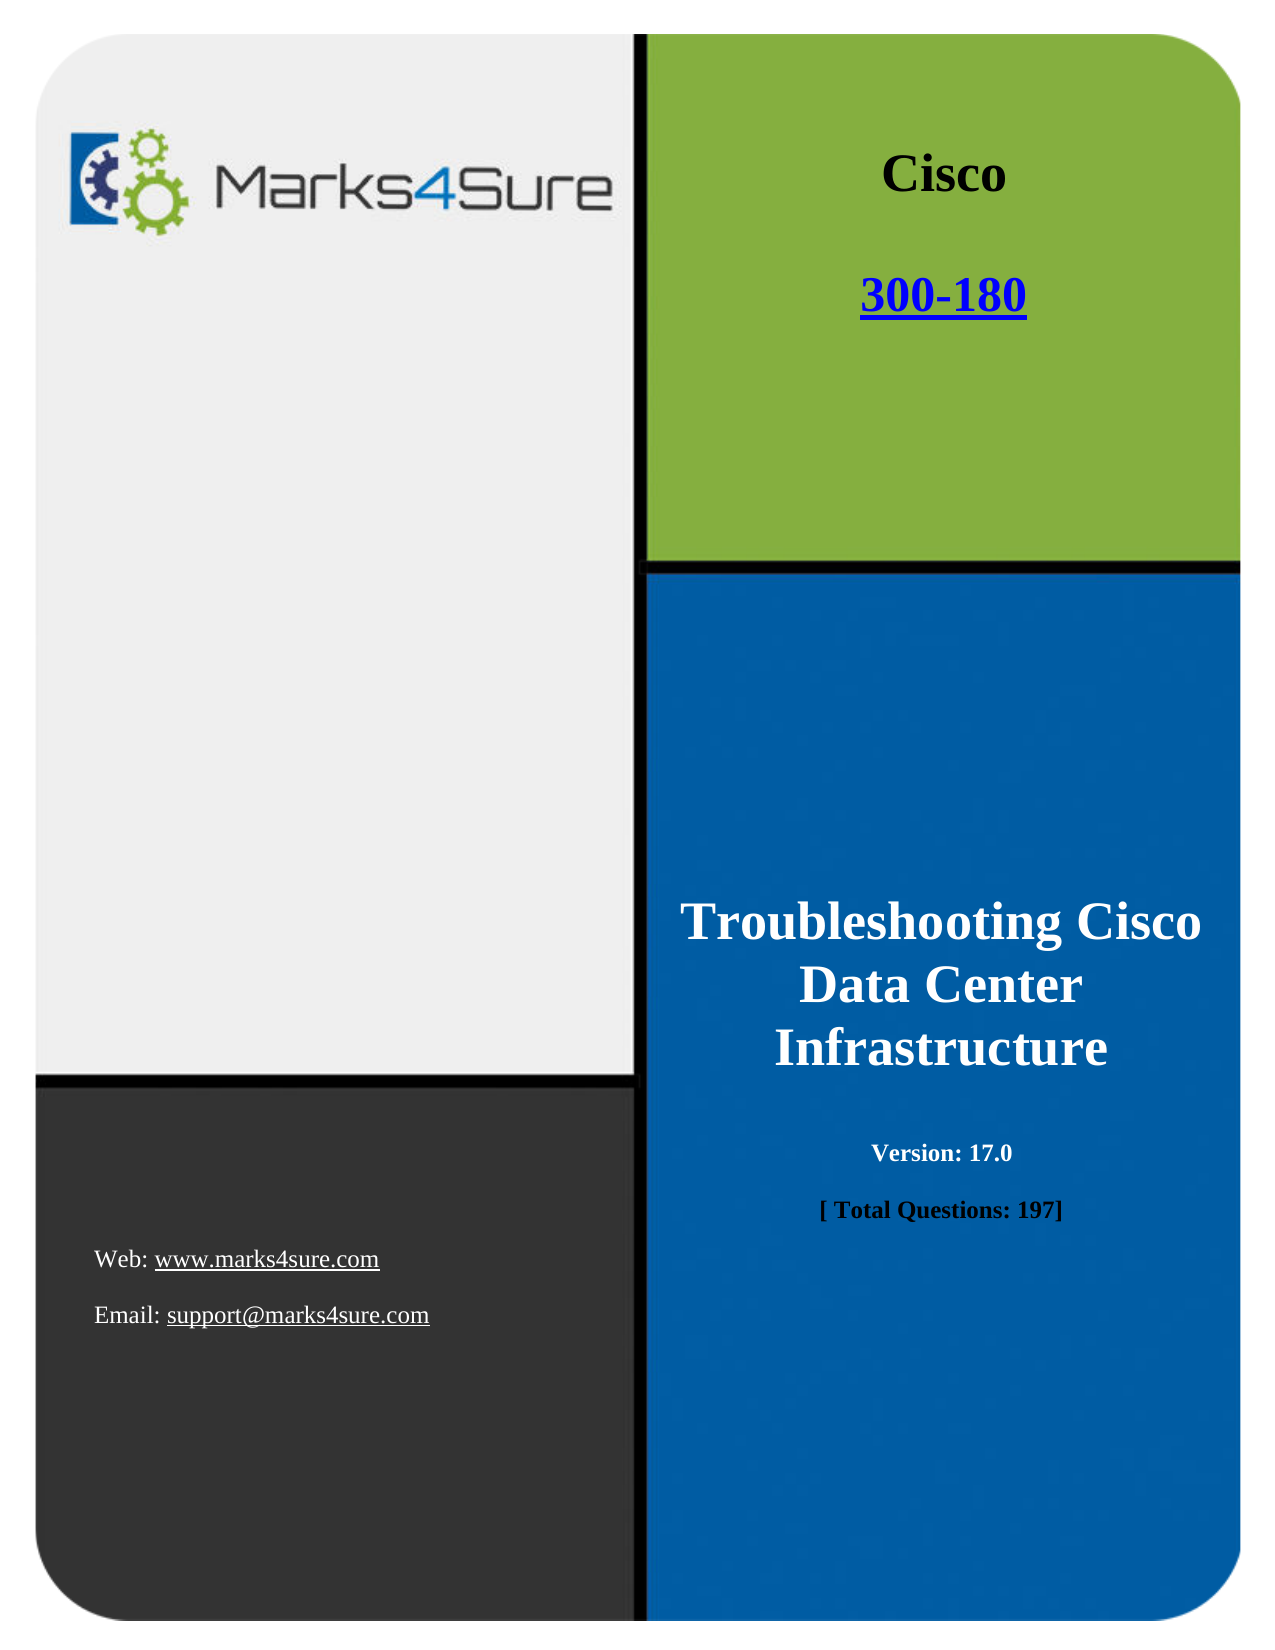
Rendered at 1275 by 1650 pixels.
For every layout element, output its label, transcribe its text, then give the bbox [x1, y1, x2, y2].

picture [34, 34, 1241, 1621]
text Web: www.marks4sure.com Email: support@marks4sure.com [94, 1244, 429, 1328]
subtitle [ Total Questions: 197] [819, 1195, 1217, 1224]
text Troubleshooting Cisco Data Center Infrastructure [678, 889, 1205, 1077]
text 300-180 [83, 265, 1027, 323]
text Cisco [83, 142, 1007, 204]
subtitle Version: 17.0 [83, 1138, 1012, 1167]
